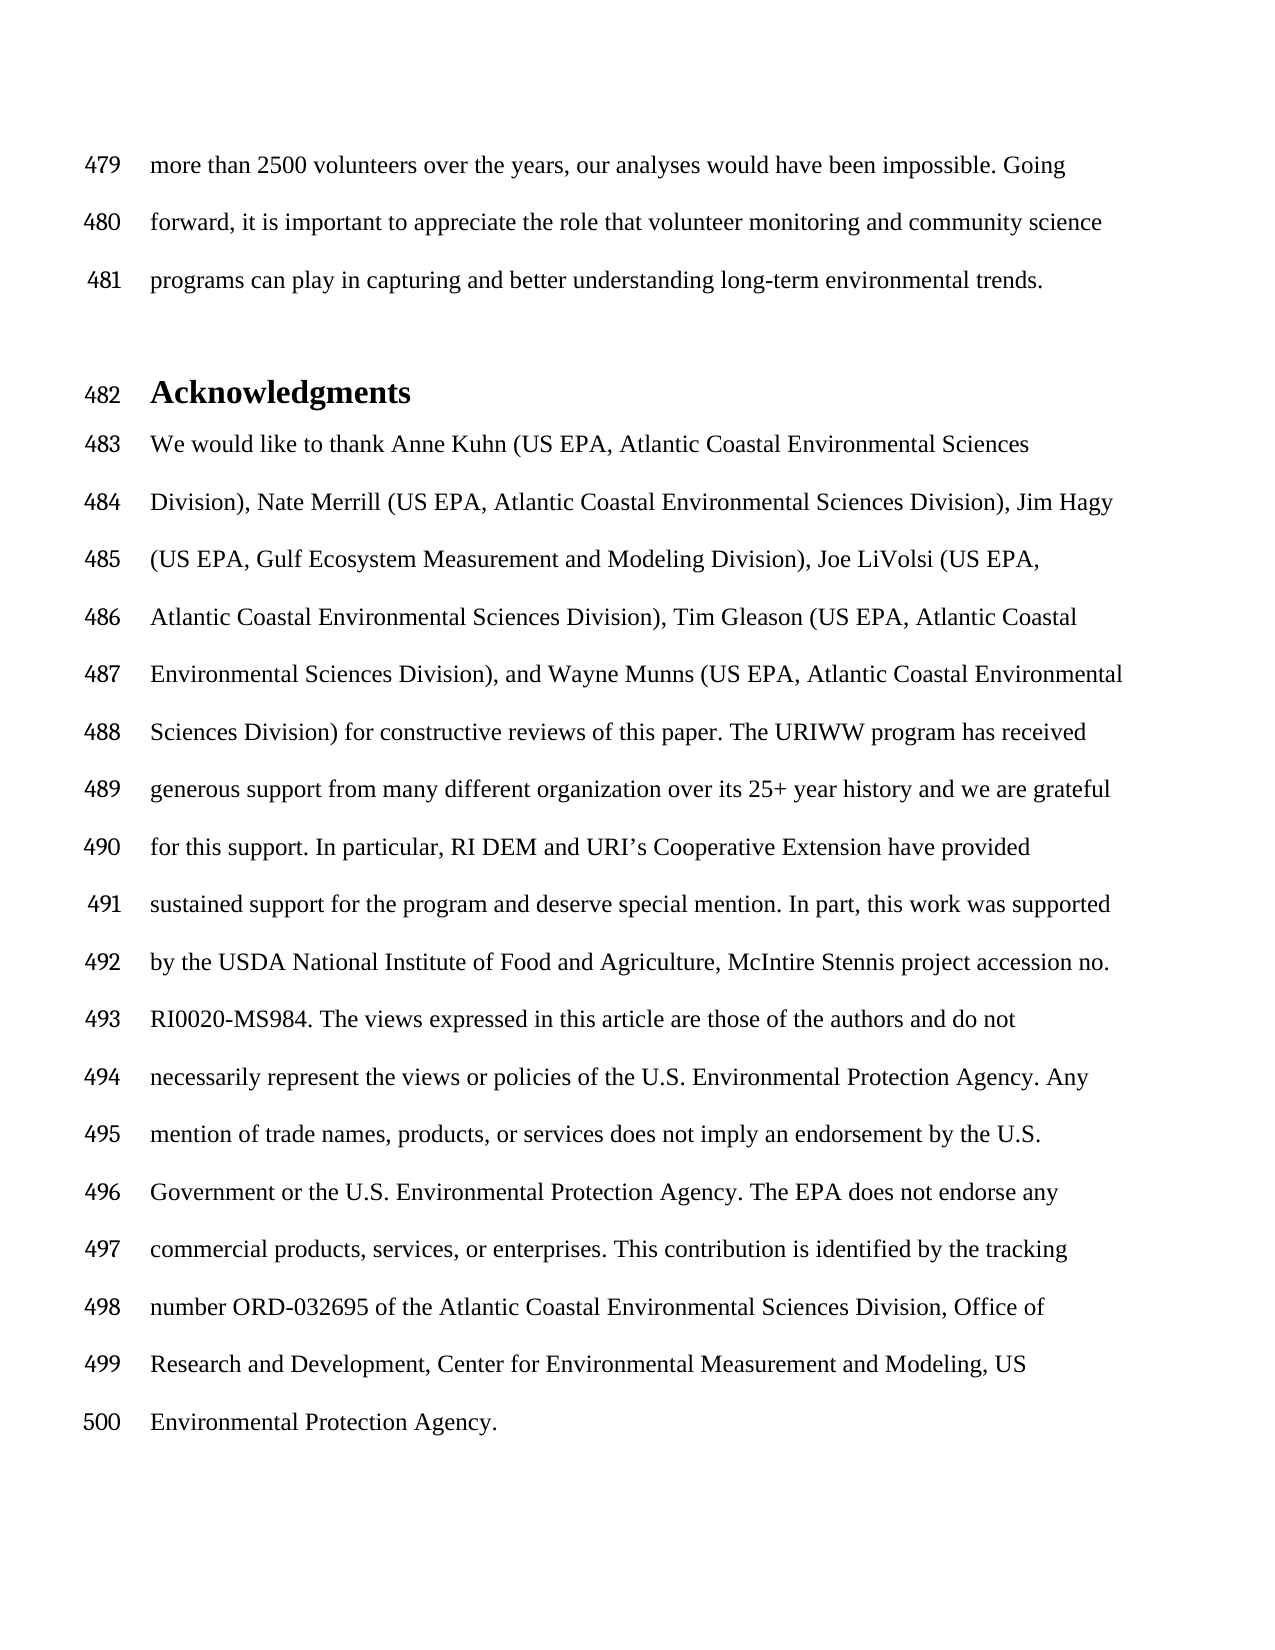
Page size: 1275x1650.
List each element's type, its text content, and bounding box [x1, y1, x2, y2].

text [150, 150, 1125, 294]
text We would like to thank Anne Kuhn (US EPA, Atlantic Coastal Environmental Sciences Division), Nate Merrill (US EPA, Atlantic Coastal Environmental Sciences Division), Jim Hagy (US EPA, Gulf Ecosystem Measurement and Modeling Division), Joe LiVolsi (US EPA, Atlantic Coastal Environmental Sciences Division), Tim Gleason (US EPA, Atlantic Coastal Environmental Sciences Division), and Wayne Munns (US EPA, Atlantic Coastal Environmental Sciences Division) for constructive reviews of this paper. The URIWW program has received generous support from many different organization over its 25+ year history and we are grateful for this support. In particular, RI DEM and URI’s Cooperative Extension have provided sustained support for the program and deserve special mention. In part, this work was supported by the USDA National Institute of Food and Agriculture, McIntire Stennis project accession no. RI0020-MS984. The views expressed in this article are those of the authors and do not necessarily represent the views or policies of the U.S. Environmental Protection Agency. Any mention of trade names, products, or services does not imply an endorsement by the U.S. Government or the U.S. Environmental Protection Agency. The EPA does not endorse any commercial products, services, or enterprises. This contribution is identified by the tracking number ORD-032695 of the Atlantic Coastal Environmental Sciences Division, Office of Research and Development, Center for Environmental Measurement and Modeling, US Environmental Protection Agency. [150, 429, 1125, 1436]
subtitle Acknowledgments [150, 372, 1125, 411]
